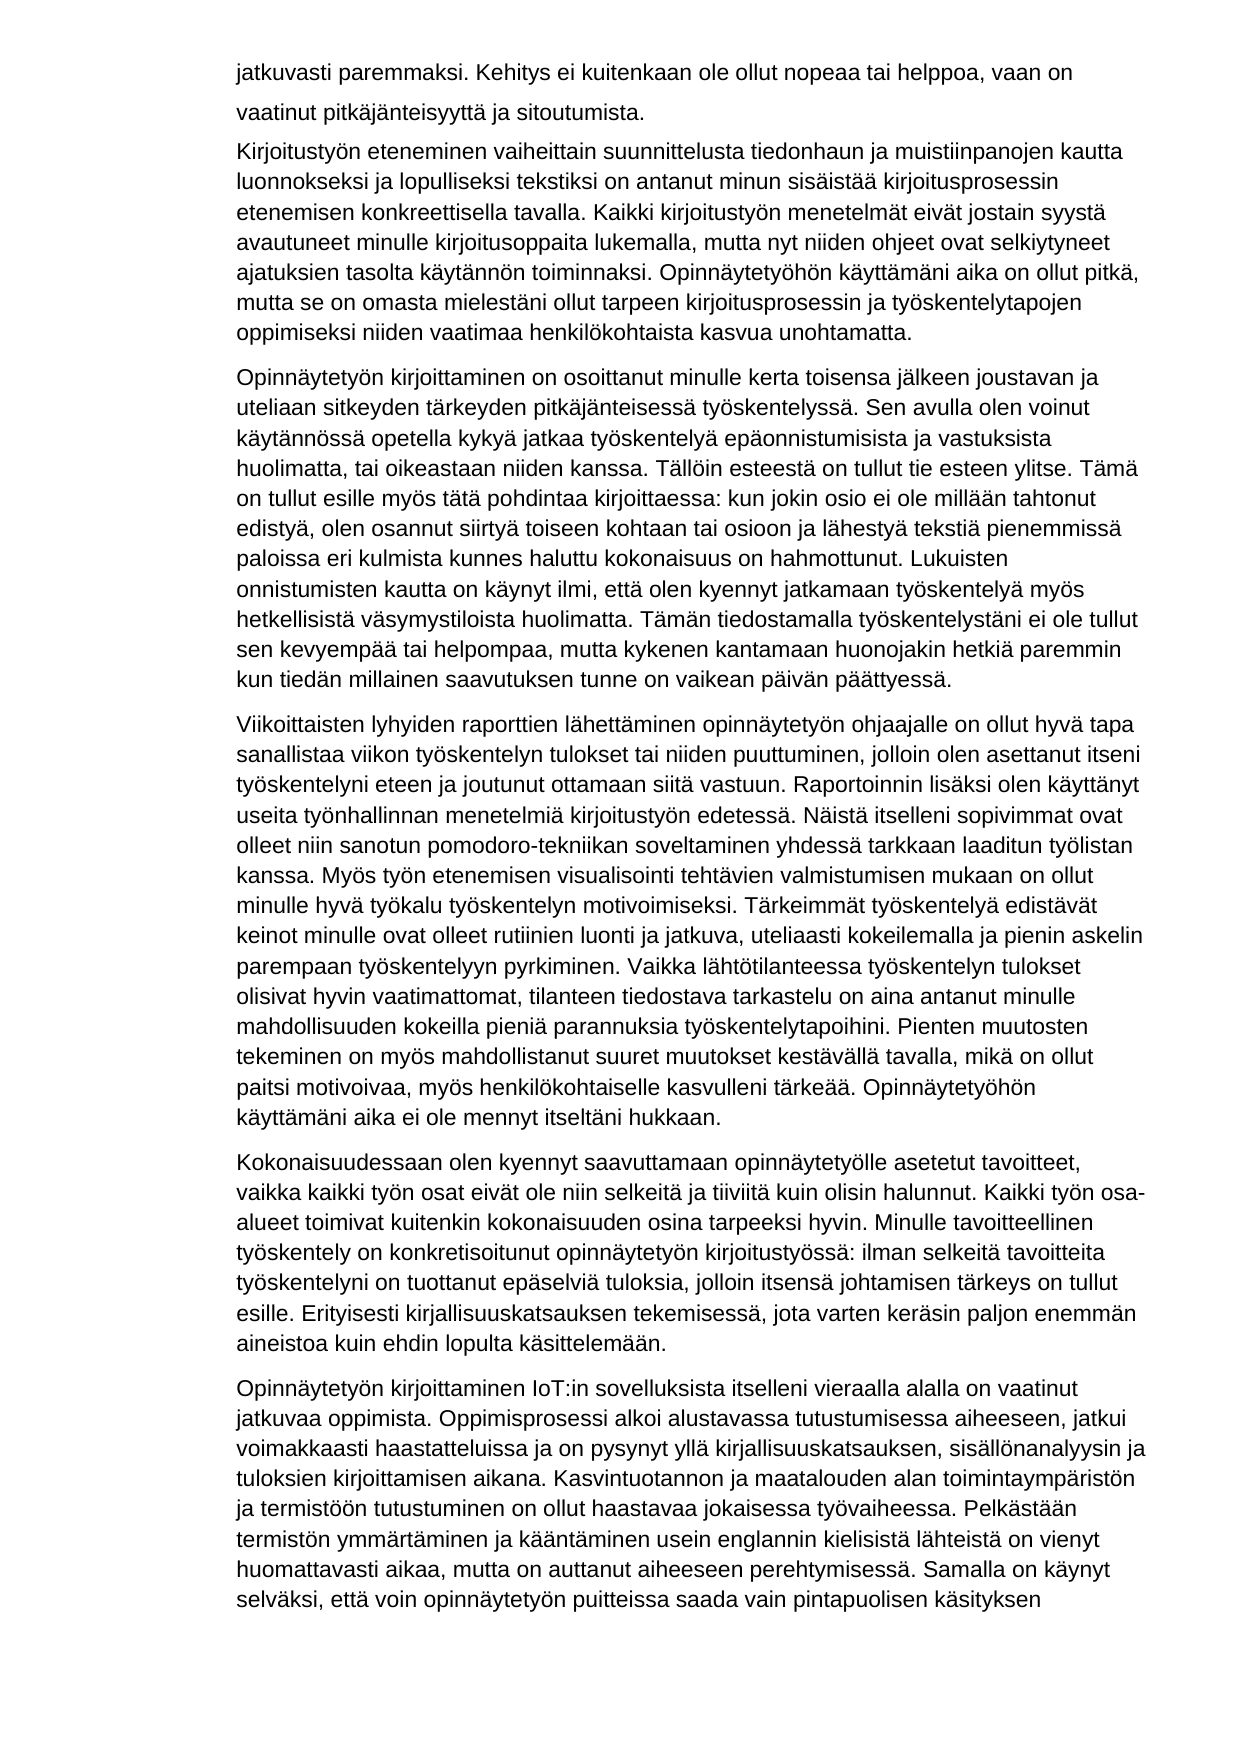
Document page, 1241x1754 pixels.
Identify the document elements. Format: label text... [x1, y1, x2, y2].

text Kokonaisuudessaan olen kyennyt saavuttamaan opinnäytetyölle asetetut tavoitteet, vaikka kaikki työn osat eivät ole niin selkeitä ja tiiviitä kuin olisin halunnut. Kaikki työn osa-alueet toimivat kuitenkin kokonaisuuden osina tarpeeksi hyvin. Minulle tavoitteellinen työskentely on konkretisoitunut opinnäytetyön kirjoitustyössä: ilman selkeitä tavoitteita työskentelyni on tuottanut epäselviä tuloksia, jolloin itsensä johtamisen tärkeys on tullut esille. Erityisesti kirjallisuuskatsauksen tekemisessä, jota varten keräsin paljon enemmän aineistoa kuin ehdin lopulta käsittelemään. [236, 1148, 1152, 1356]
text Kirjoitustyön eteneminen vaiheittain suunnittelusta tiedonhaun ja muistiinpanojen kautta luonnokseksi ja lopulliseksi tekstiksi on antanut minun sisäistää kirjoitusprosessin etenemisen konkreettisella tavalla. Kaikki kirjoitustyön menetelmät eivät jostain syystä avautuneet minulle kirjoitusoppaita lukemalla, mutta nyt niiden ohjeet ovat selkiytyneet ajatuksien tasolta käytännön toiminnaksi. Opinnäytetyöhön käyttämäni aika on ollut pitkä, mutta se on omasta mielestäni ollut tarpeen kirjoitusprosessin ja työskentelytapojen oppimiseksi niiden vaatimaa henkilökohtaista kasvua unohtamatta. [236, 138, 1152, 346]
text Viikoittaisten lyhyiden raporttien lähettäminen opinnäytetyön ohjaajalle on ollut hyvä tapa sanallistaa viikon työskentelyn tulokset tai niiden puuttuminen, jolloin olen asettanut itseni työskentelyni eteen ja joutunut ottamaan siitä vastuun. Raportoinnin lisäksi olen käyttänyt useita työnhallinnan menetelmiä kirjoitustyön edetessä. Näistä itselleni sopivimmat ovat olleet niin sanotun pomodoro-tekniikan soveltaminen yhdessä tarkkaan laaditun työlistan kanssa. Myös työn etenemisen visualisointi tehtävien valmistumisen mukaan on ollut minulle hyvä työkalu työskentelyn motivoimiseksi. Tärkeimmät työskentelyä edistävät keinot minulle ovat olleet rutiinien luonti ja jatkuva, uteliaasti kokeilemalla ja pienin askelin parempaan työskentelyyn pyrkiminen. Vaikka lähtötilanteessa työskentelyn tulokset olisivat hyvin vaatimattomat, tilanteen tiedostava tarkastelu on aina antanut minulle mahdollisuuden kokeilla pieniä parannuksia työskentelytapoihini. Pienten muutosten tekeminen on myös mahdollistanut suuret muutokset kestävällä tavalla, mikä on ollut paitsi motivoivaa, myös henkilökohtaiselle kasvulleni tärkeää. Opinnäytetyöhön käyttämäni aika ei ole mennyt itseltäni hukkaan. [236, 711, 1152, 1130]
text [236, 1374, 1152, 1612]
text Opinnäytetyön kirjoittaminen on osoittanut minulle kerta toisensa jälkeen joustavan ja uteliaan sitkeyden tärkeyden pitkäjänteisessä työskentelyssä. Sen avulla olen voinut käytännössä opetella kykyä jatkaa työskentelyä epäonnistumisista ja vastuksista huolimatta, tai oikeastaan niiden kanssa. Tällöin esteestä on tullut tie esteen ylitse. Tämä on tullut esille myös tätä pohdintaa kirjoittaessa: kun jokin osio ei ole millään tahtonut edistyä, olen osannut siirtyä toiseen kohtaan tai osioon ja lähestyä tekstiä pienemmissä paloissa eri kulmista kunnes haluttu kokonaisuus on hahmottunut. Lukuisten onnistumisten kautta on käynyt ilmi, että olen kyennyt jatkamaan työskentelyä myös hetkellisistä väsymystiloista huolimatta. Tämän tiedostamalla työskentelystäni ei ole tullut sen kevyempää tai helpompaa, mutta kykenen kantamaan huonojakin hetkiä paremmin kun tiedän millainen saavutuksen tunne on vaikean päivän päättyessä. [236, 364, 1152, 692]
